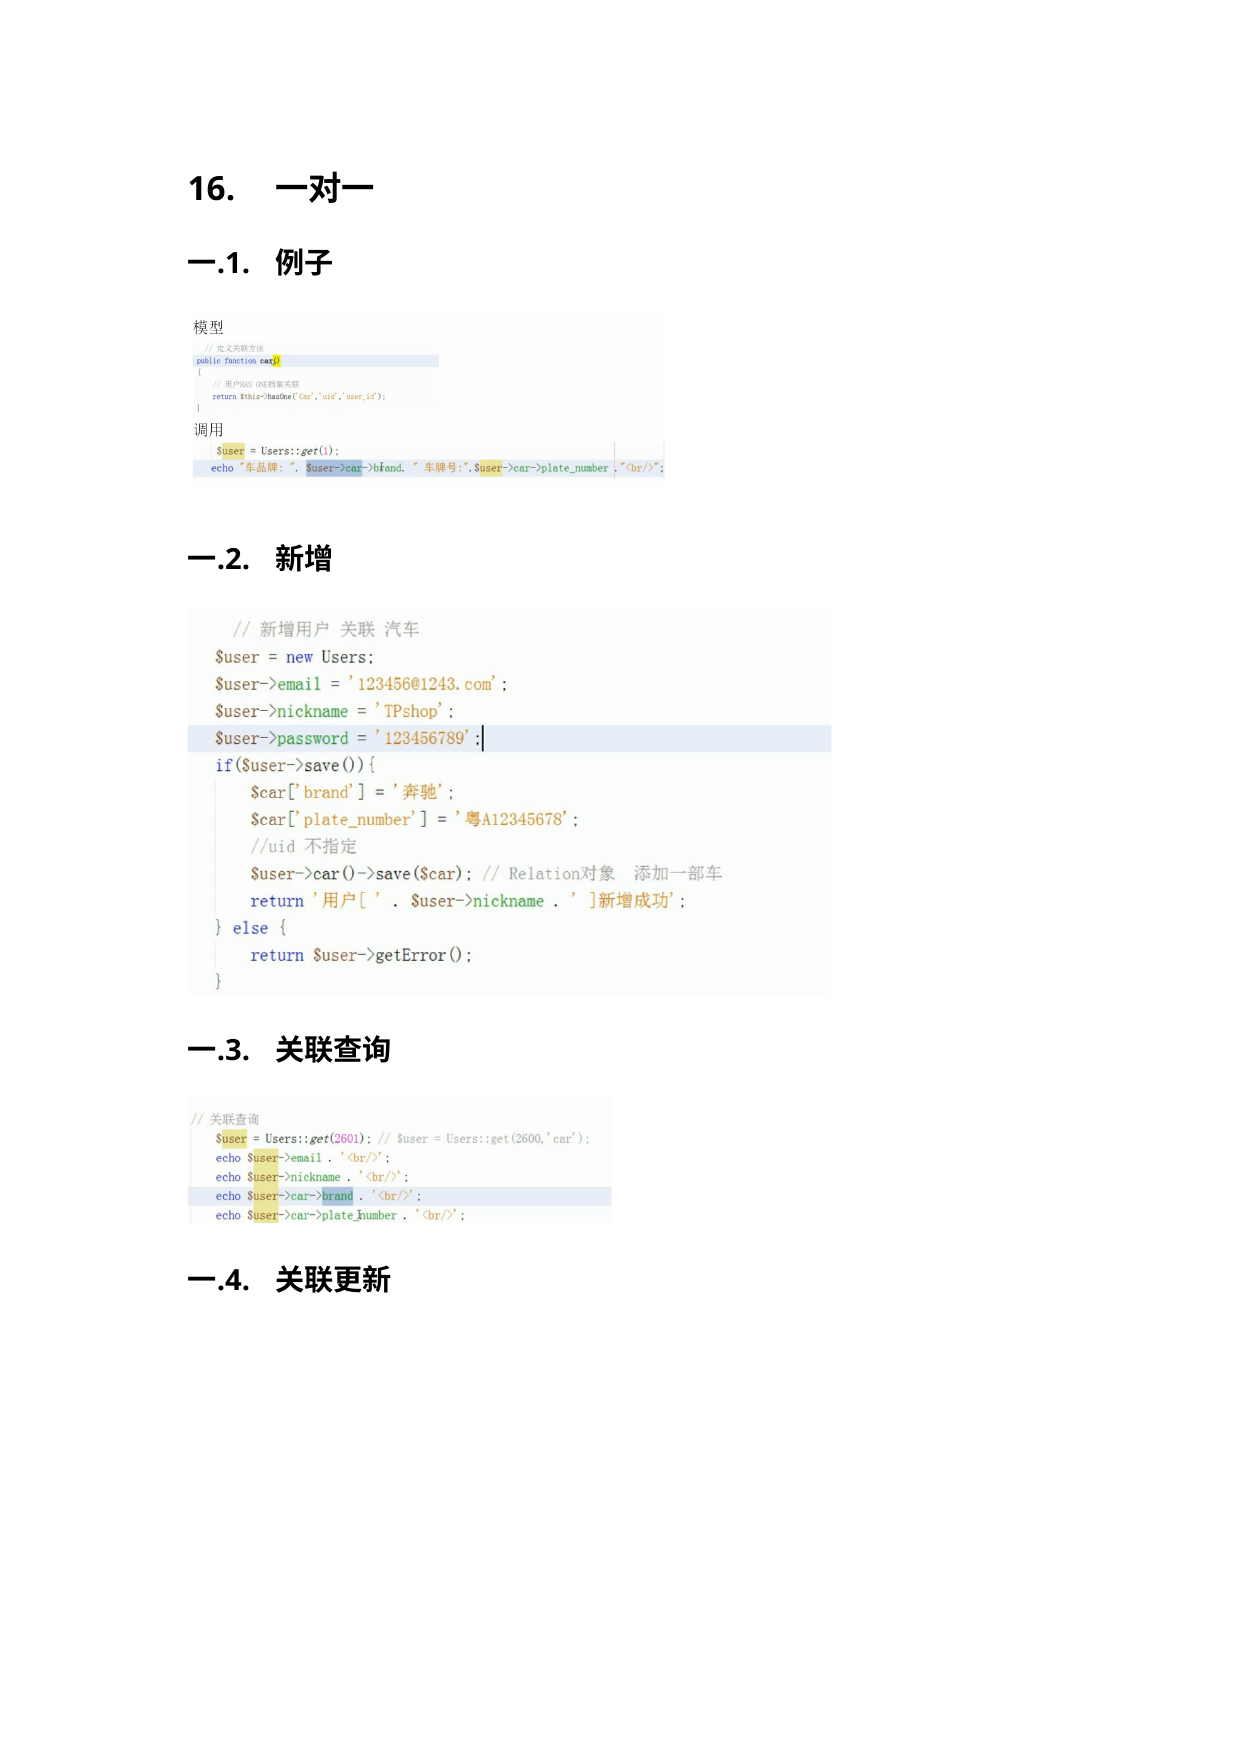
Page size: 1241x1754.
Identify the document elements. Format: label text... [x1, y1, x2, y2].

picture [187, 311, 667, 487]
picture [187, 606, 832, 995]
subtitle 新增 [187, 535, 1053, 578]
subtitle 关联查询 [187, 1026, 1053, 1068]
picture [187, 1097, 612, 1223]
subtitle 关联更新 [187, 1257, 1053, 1299]
subtitle 一对一 [187, 162, 1053, 210]
subtitle 例子 [187, 239, 1053, 282]
